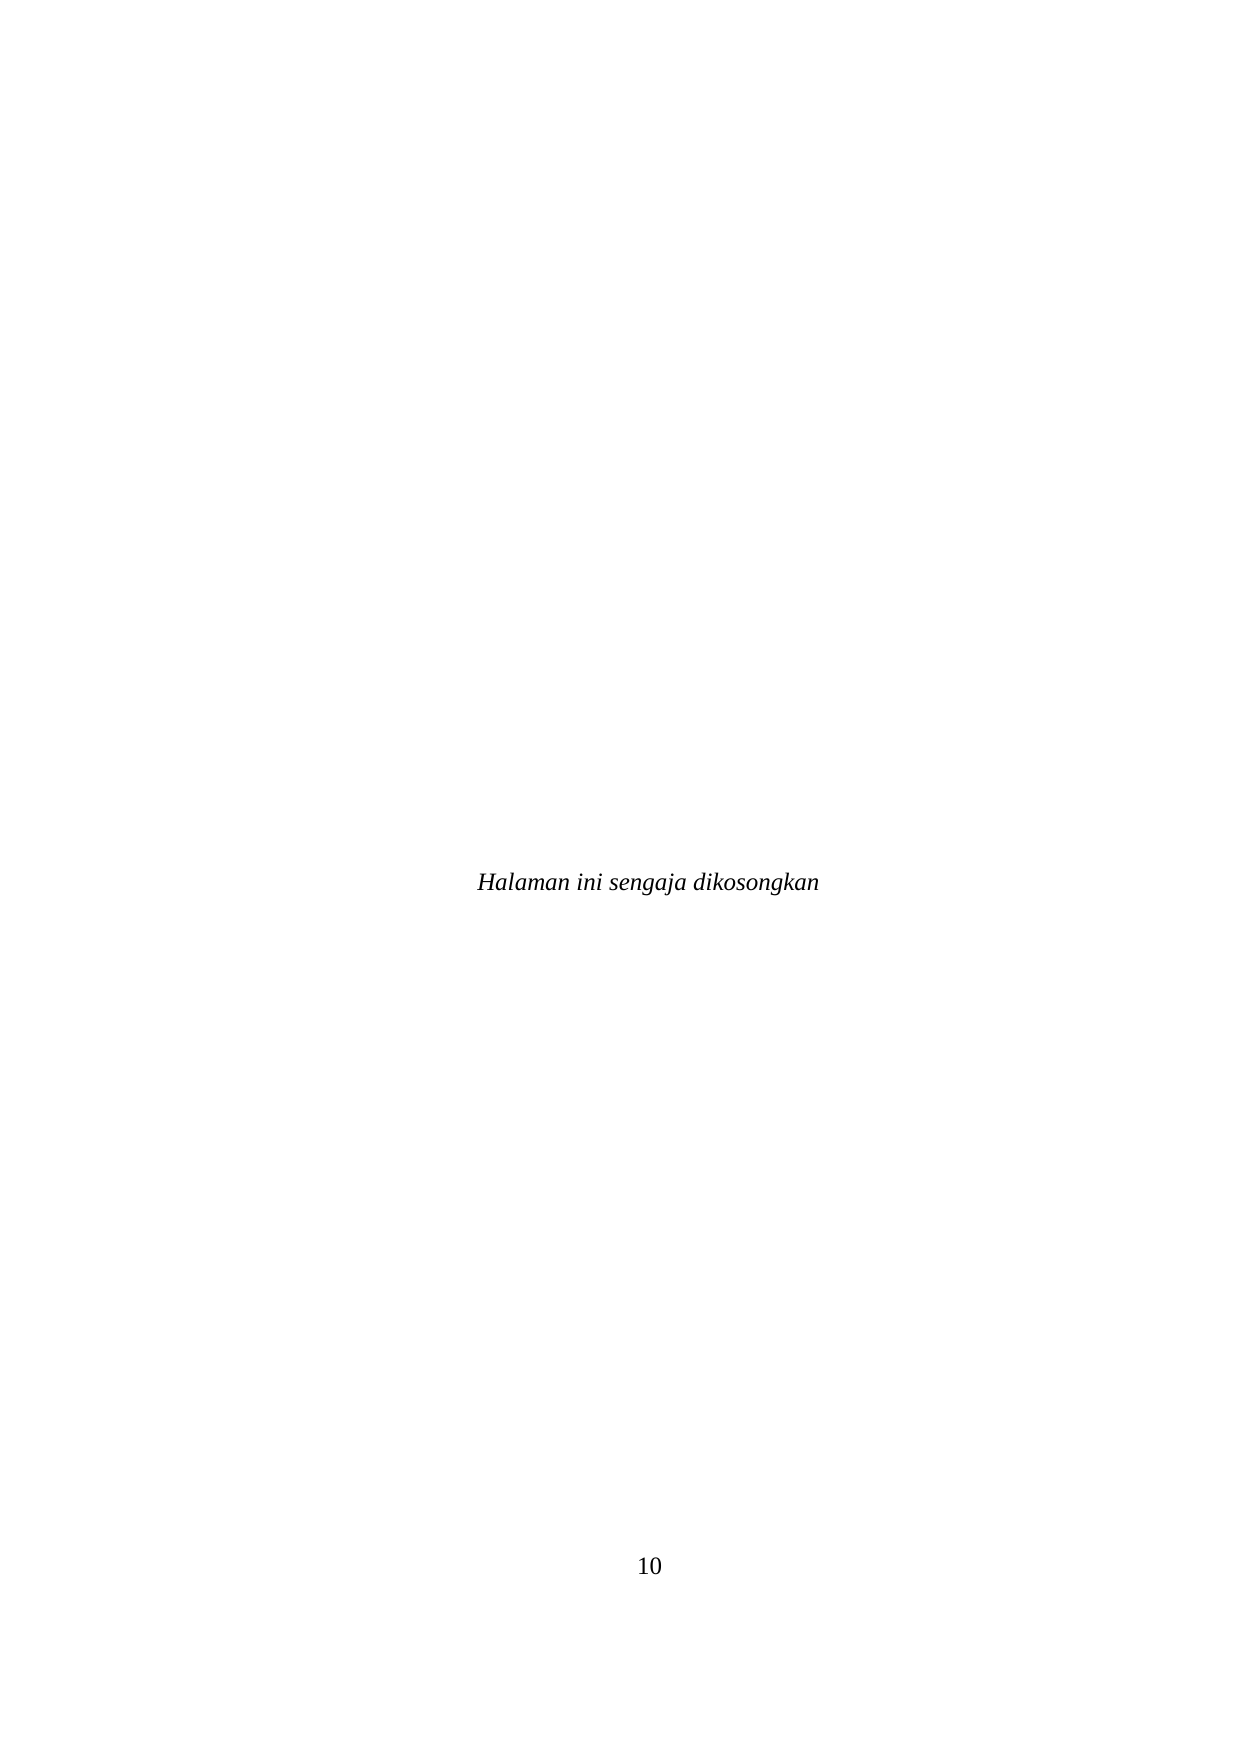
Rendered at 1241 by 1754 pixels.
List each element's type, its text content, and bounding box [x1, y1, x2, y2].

text Halaman ini sengaja dikosongkan [235, 867, 1063, 896]
